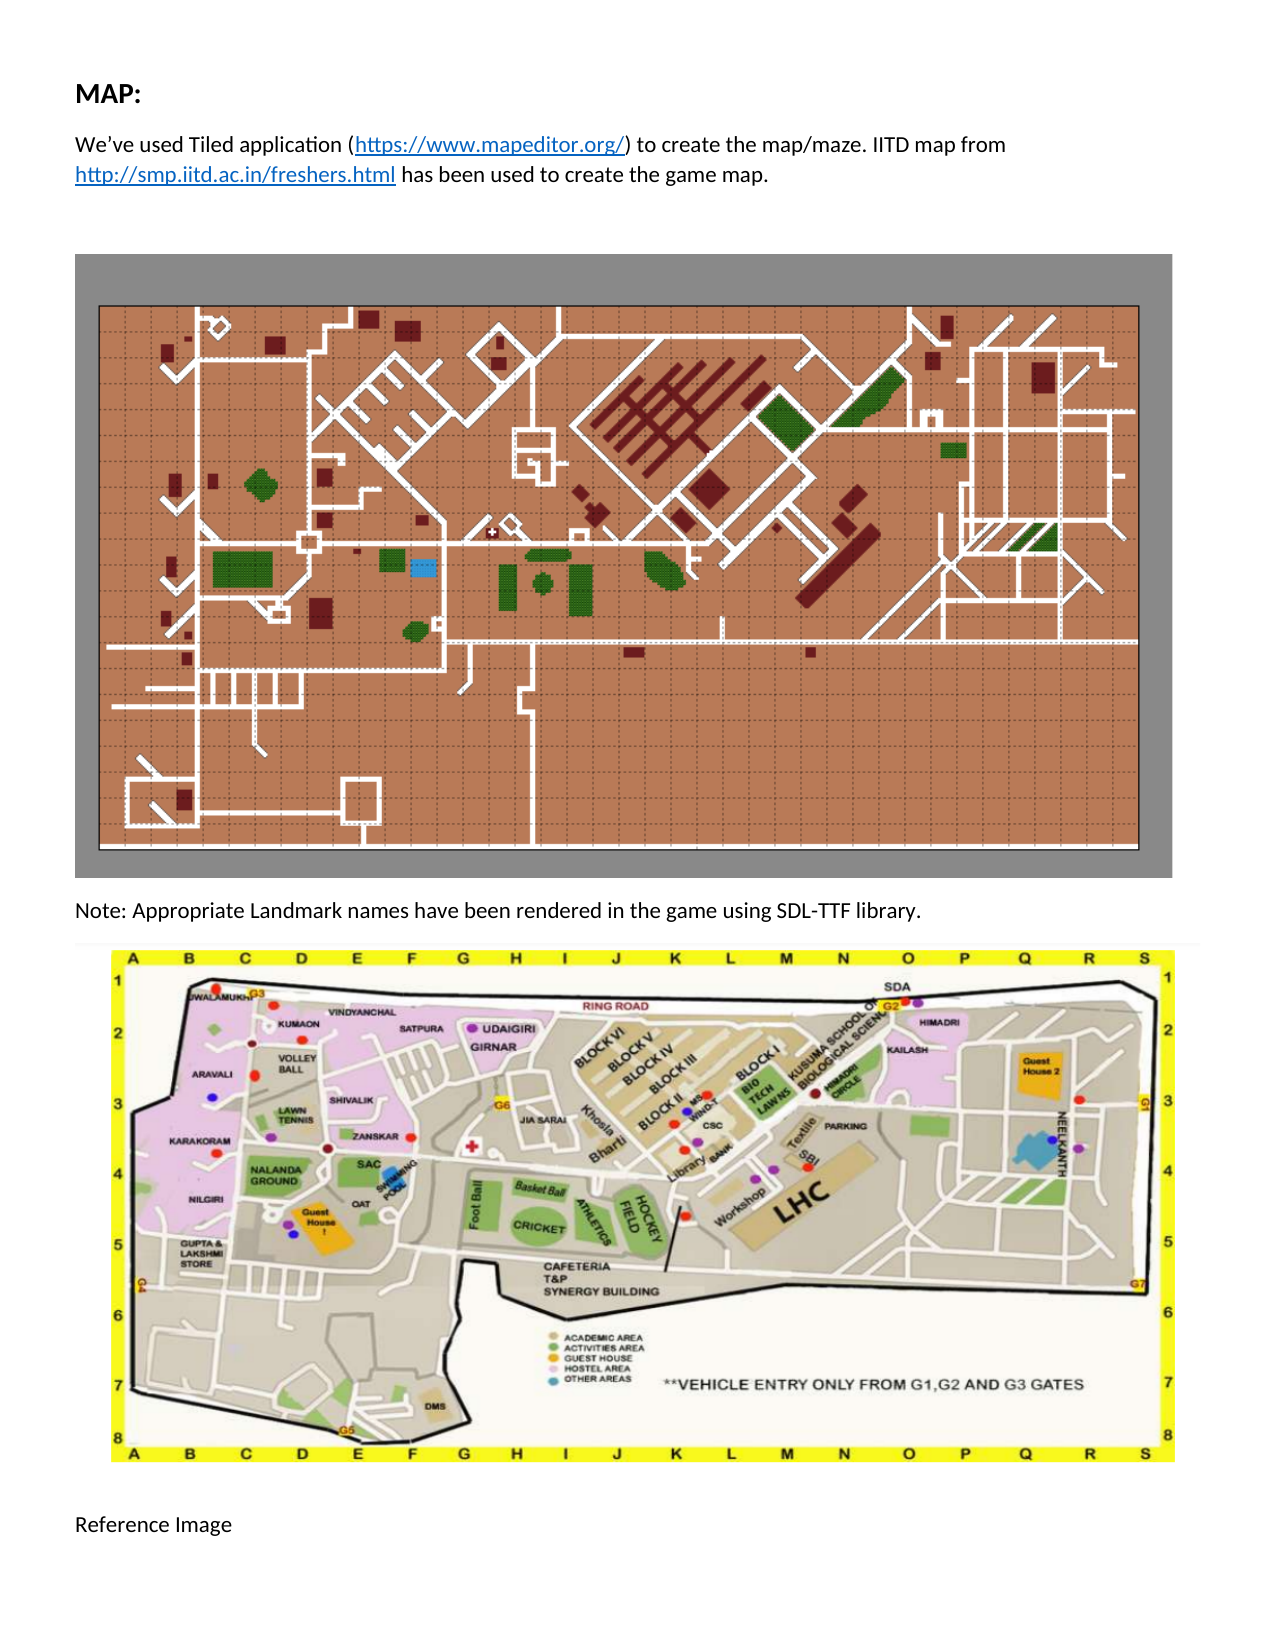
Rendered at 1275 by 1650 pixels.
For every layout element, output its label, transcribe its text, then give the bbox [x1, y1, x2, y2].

text Reference Image [75, 1511, 1200, 1538]
text We’ve used Tiled application (https://www.mapeditor.org/) to create the map/maze. IITD map from http://smp.iitd.ac.in/freshers.html has been used to create the game map. [75, 130, 1200, 188]
picture [75, 943, 1200, 1492]
text Note: Appropriate Landmark names have been rendered in the game using SDL-TTF library. [75, 897, 1200, 925]
text MAP: [75, 75, 1200, 111]
picture [75, 254, 1173, 878]
